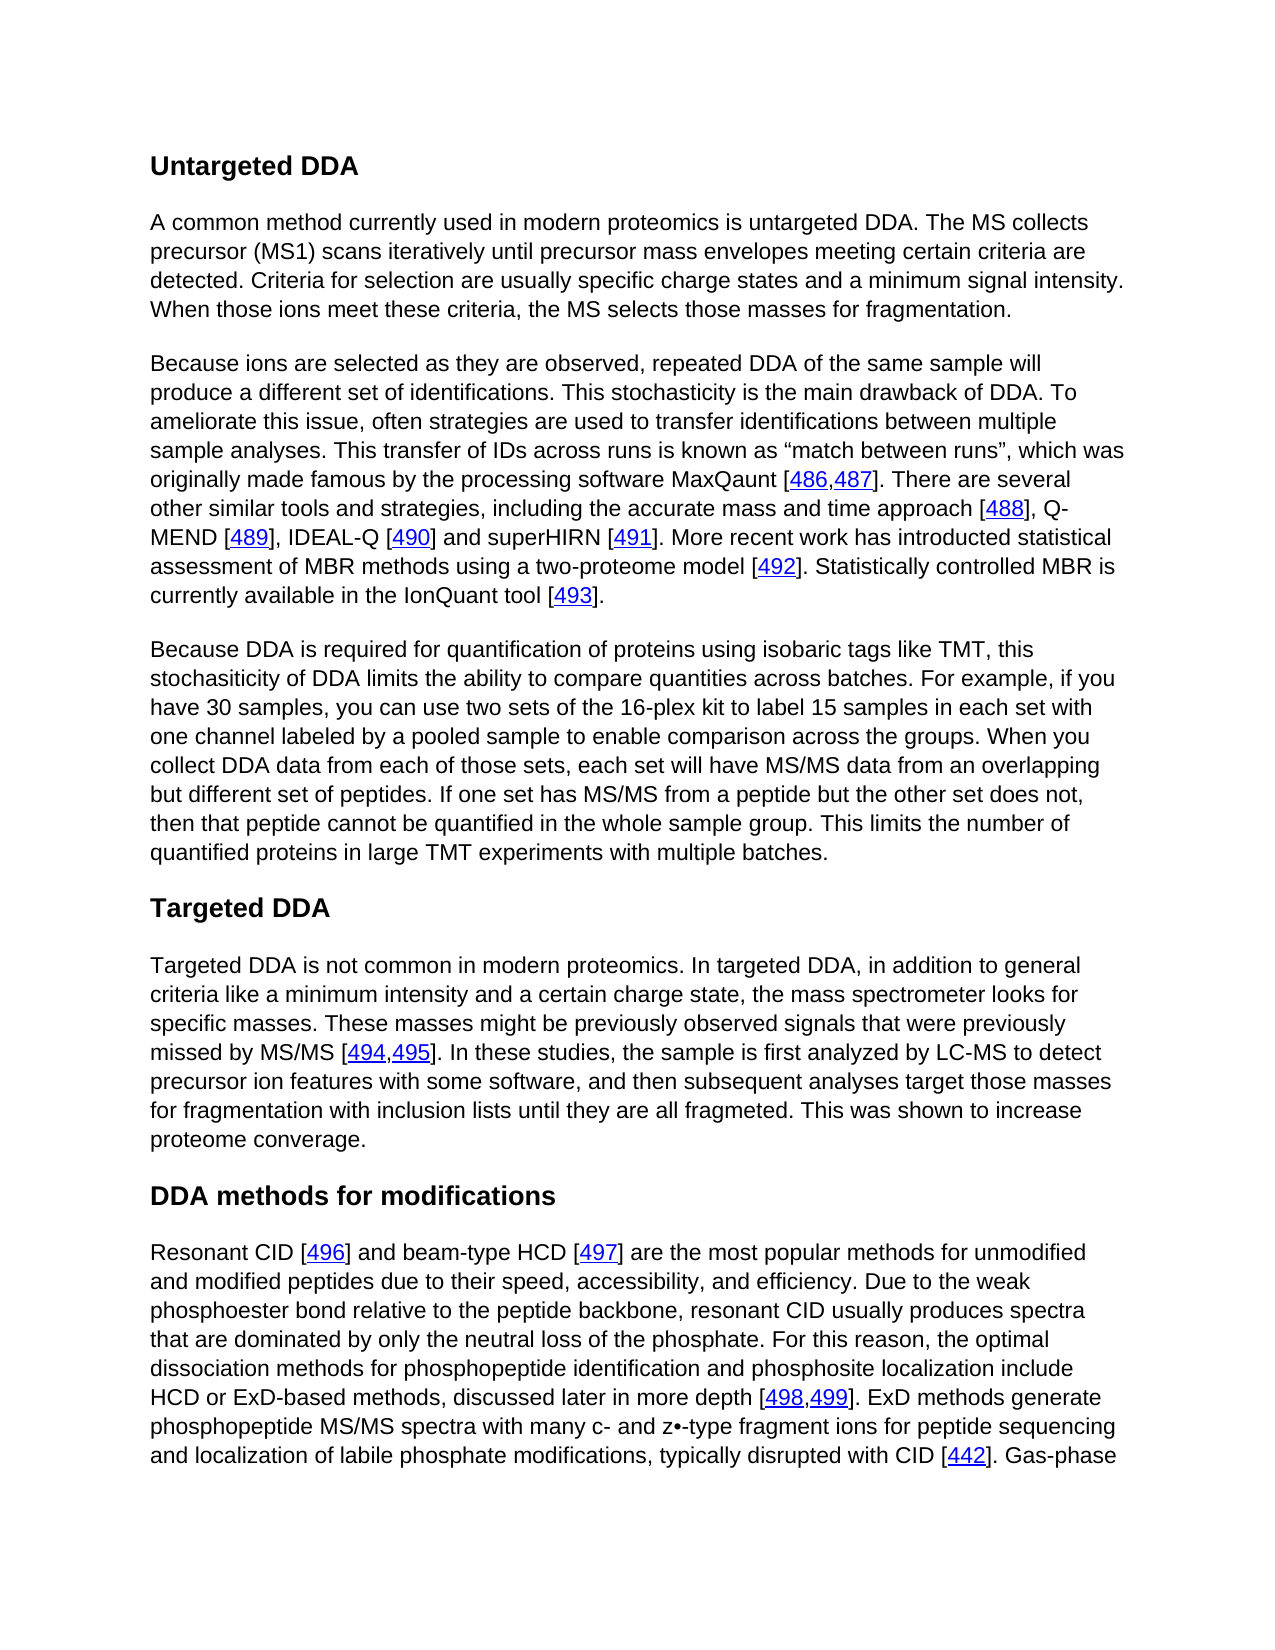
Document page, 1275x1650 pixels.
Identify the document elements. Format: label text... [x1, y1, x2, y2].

subtitle DDA methods for modifications [150, 1179, 1125, 1211]
text Because DDA is required for quantification of proteins using isobaric tags like TMT, this stochasiticity of DDA limits the ability to compare quantities across batches. For example, if you have 30 samples, you can use two sets of the 16-plex kit to label 15 samples in each set with one channel labeled by a pooled sample to enable comparison across the groups. When you collect DDA data from each of those sets, each set will have MS/MS data from an overlapping but different set of peptides. If one set has MS/MS from a peptide but the other set does not, then that peptide cannot be quantified in the whole sample group. This limits the number of quantified proteins in large TMT experiments with multiple batches. [150, 636, 1125, 865]
subtitle Targeted DDA [150, 892, 1125, 924]
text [150, 1239, 1125, 1468]
subtitle Untargeted DDA [150, 150, 1125, 181]
text A common method currently used in modern proteomics is untargeted DDA. The MS collects precursor (MS1) scans iteratively until precursor mass envelopes meeting certain criteria are detected. Criteria for selection are usually specific charge states and a minimum signal intensity. When those ions meet these criteria, the MS selects those masses for fragmentation. [150, 209, 1125, 323]
text Targeted DDA is not common in modern proteomics. In targeted DDA, in addition to general criteria like a minimum intensity and a certain charge state, the mass spectrometer looks for specific masses. These masses might be previously observed signals that were previously missed by MS/MS [494,495]. In these studies, the sample is first analyzed by LC-MS to detect precursor ion features with some software, and then subsequent analyses target those masses for fragmentation with inclusion lists until they are all fragmeted. This was shown to increase proteome converage. [150, 952, 1125, 1152]
text Because ions are selected as they are observed, repeated DDA of the same sample will produce a different set of identifications. This stochasticity is the main drawback of DDA. To ameliorate this issue, often strategies are used to transfer identifications between multiple sample analyses. This transfer of IDs across runs is known as “match between runs”, which was originally made famous by the processing software MaxQaunt [486,487]. There are several other similar tools and strategies, including the accurate mass and time approach [488], Q-MEND [489], IDEAL-Q [490] and superHIRN [491]. More recent work has introducted statistical assessment of MBR methods using a two-proteome model [492]. Statistically controlled MBR is currently available in the IonQuant tool [493]. [150, 350, 1125, 608]
